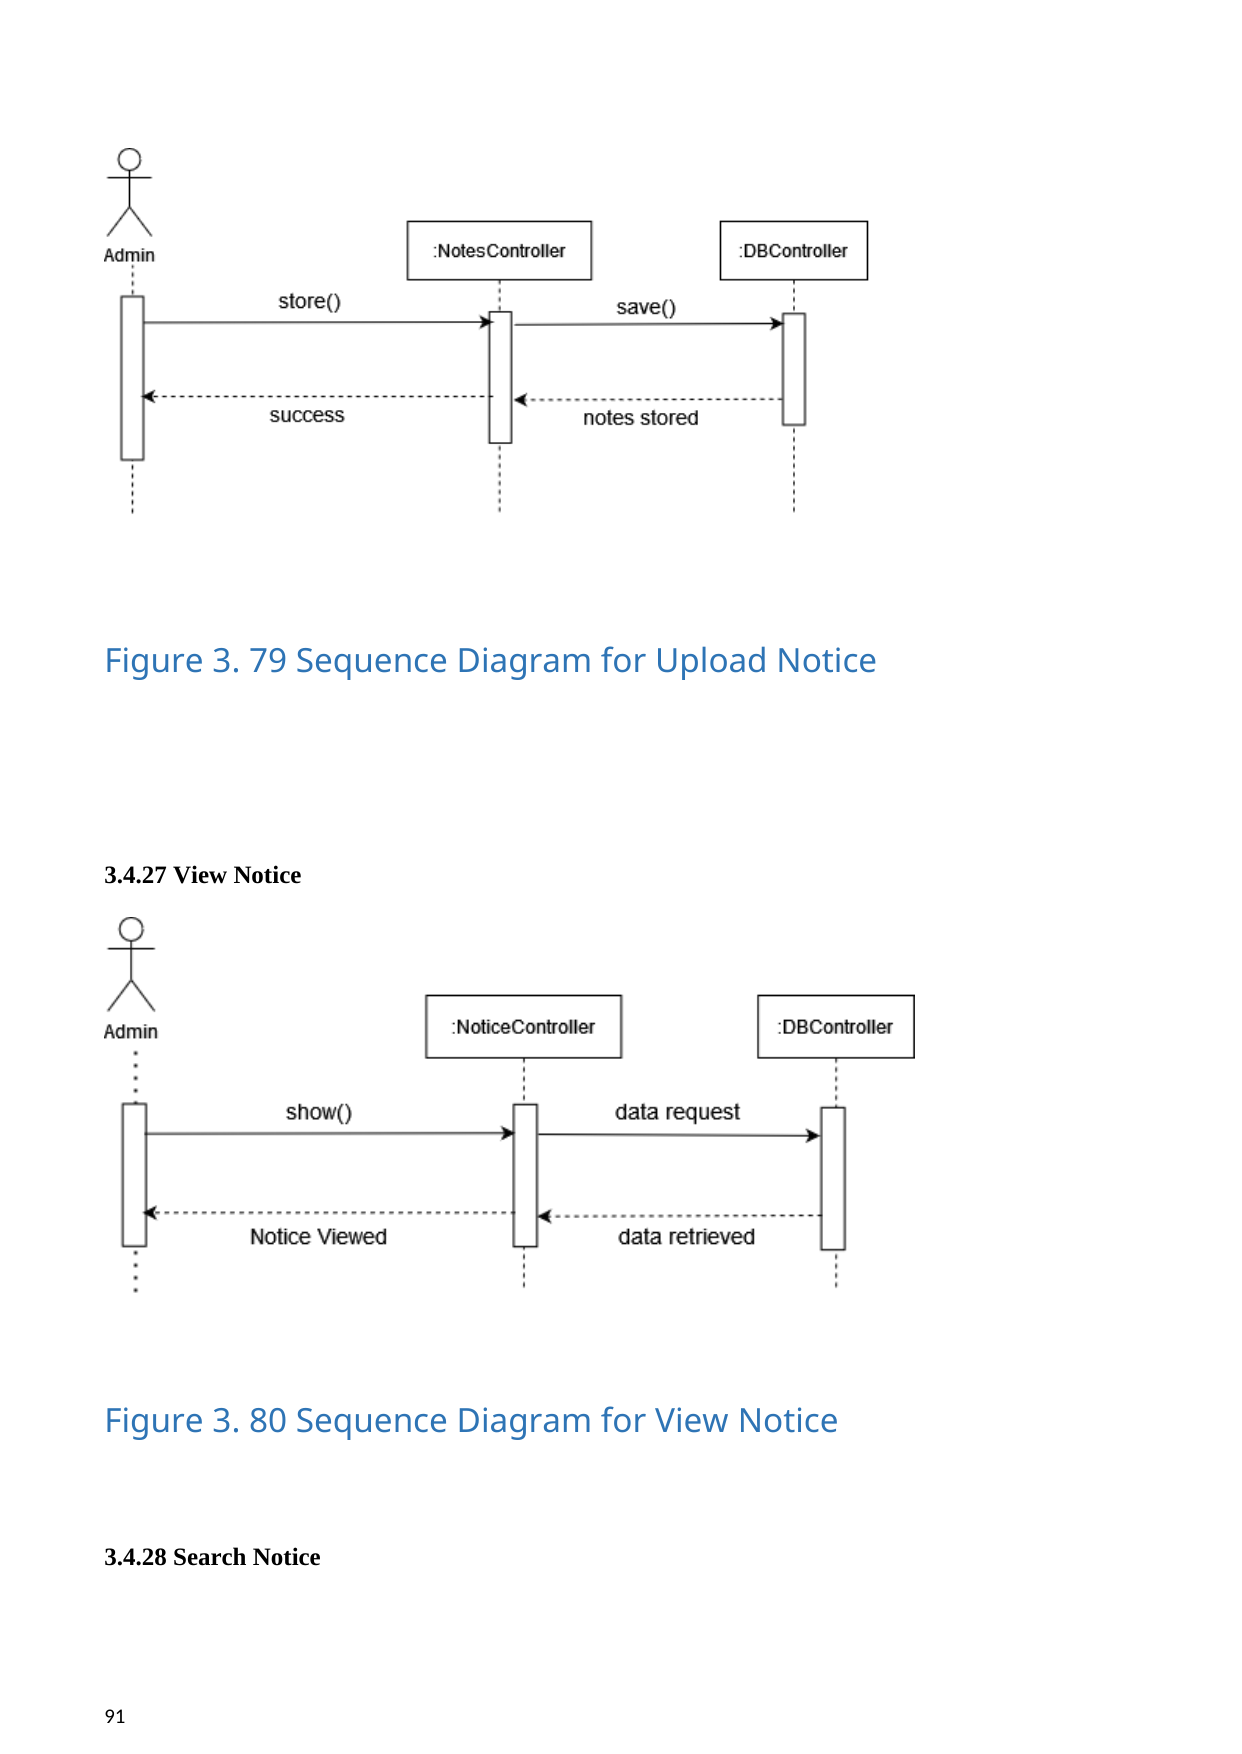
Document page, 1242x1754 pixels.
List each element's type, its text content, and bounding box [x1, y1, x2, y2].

picture [104, 917, 915, 1296]
subtitle Figure 3. 79 Sequence Diagram for Upload Notice [104, 637, 1128, 682]
picture [104, 148, 1242, 587]
text 3.4.27 View Notice [104, 860, 1128, 889]
subtitle Figure 3. 80 Sequence Diagram for View Notice [104, 1397, 1128, 1443]
text 3.4.28 Search Notice [104, 1542, 1128, 1571]
